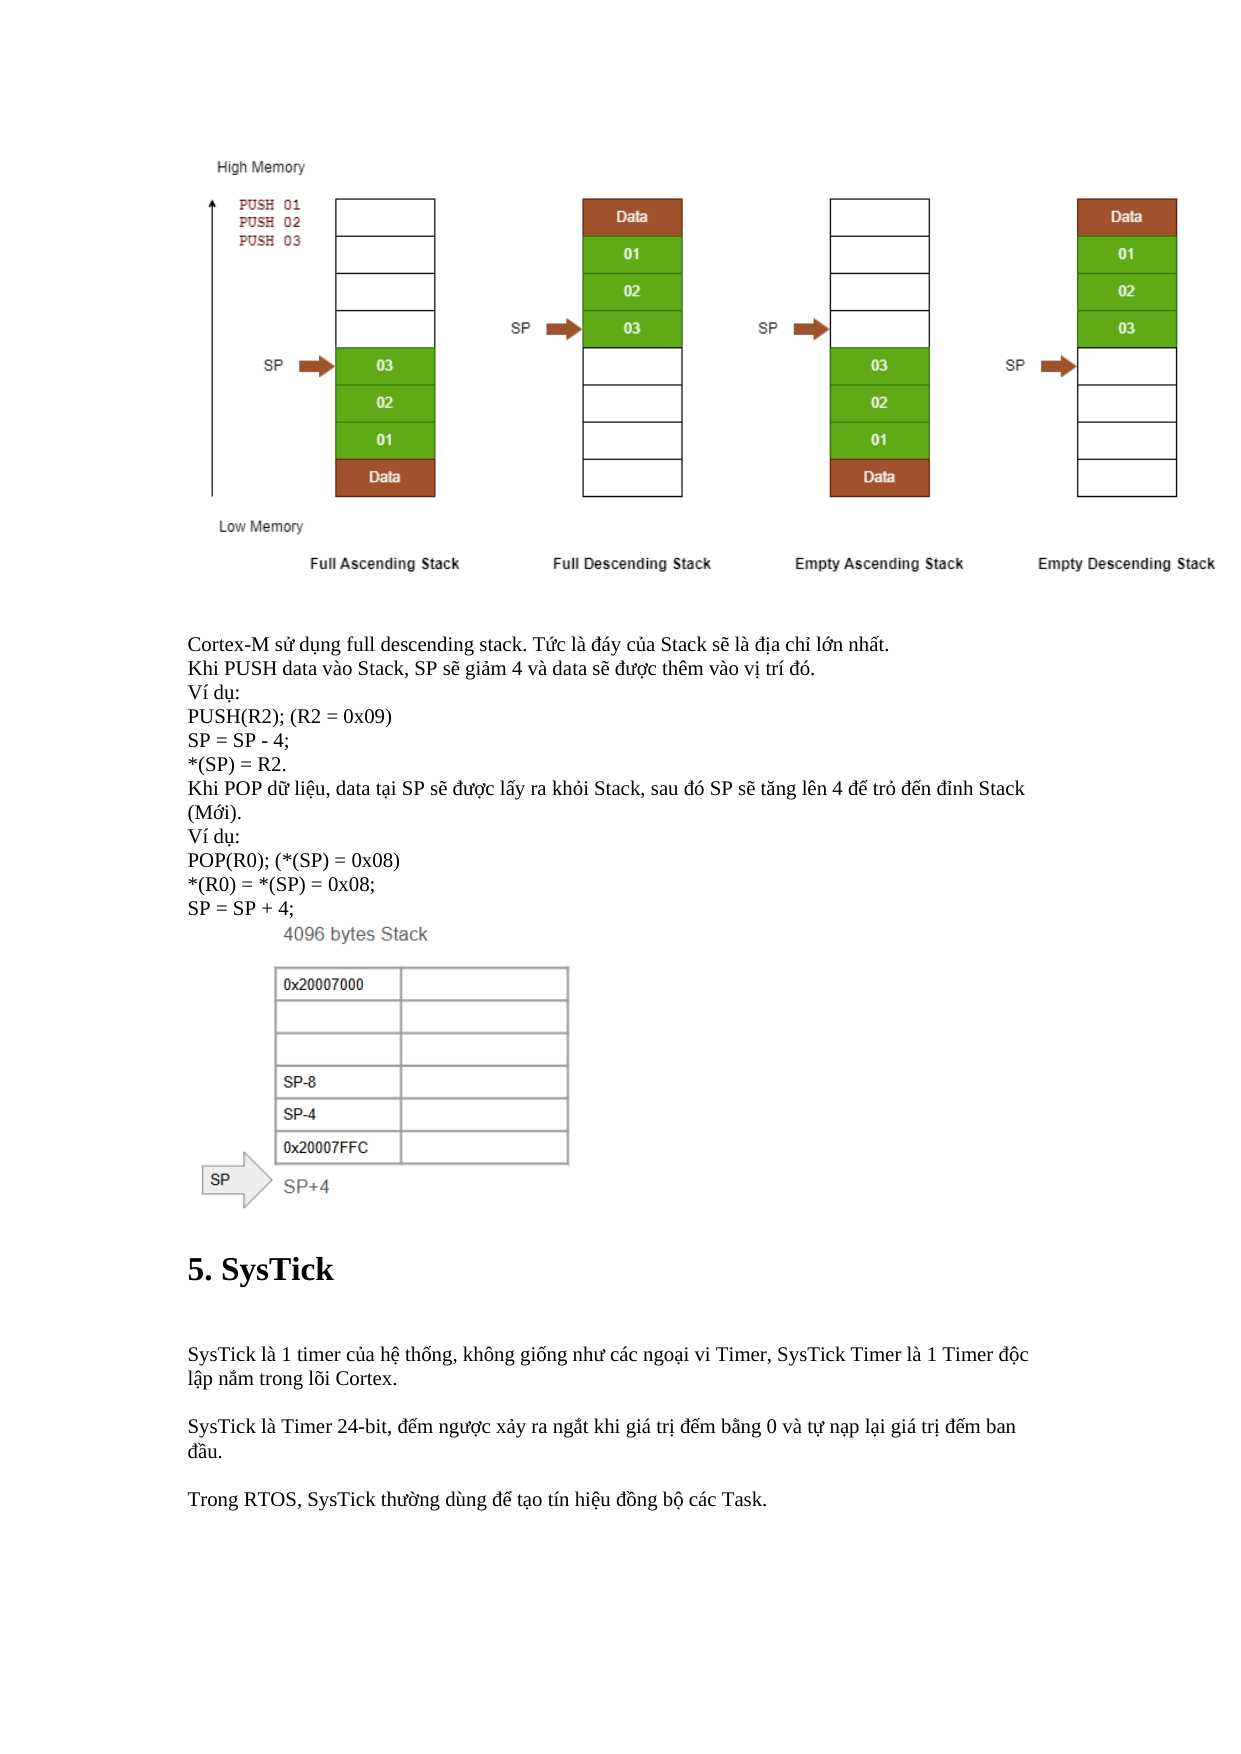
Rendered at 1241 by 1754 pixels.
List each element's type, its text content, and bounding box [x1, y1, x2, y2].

subtitle SysTick [187, 1249, 1053, 1287]
text Ví dụ: [187, 824, 1053, 848]
text SysTick là Timer 24-bit, đếm ngược xảy ra ngắt khi giá trị đếm bằng 0 và tự nạp lại giá trị đếm ban đầu. [187, 1414, 1053, 1463]
text Khi PUSH data vào Stack, SP sẽ giảm 4 và data sẽ được thêm vào vị trí đó. [187, 656, 1053, 679]
text SP = SP + 4; [187, 896, 1053, 920]
text PUSH(R2); (R2 = 0x09) [187, 704, 1053, 728]
text Cortex-M sử dụng full descending stack. Tức là đáy của Stack sẽ là địa chỉ lớn nhất. [187, 631, 1053, 656]
text Ví dụ: [187, 679, 1053, 704]
text *(R0) = *(SP) = 0x08; [187, 872, 1053, 896]
text SP = SP - 4; [187, 728, 1053, 752]
text POP(R0); (*(SP) = 0x08) [187, 848, 1053, 872]
text Trong RTOS, SysTick thường dùng để tạo tín hiệu đồng bộ các Task. [187, 1487, 1053, 1511]
picture [187, 920, 579, 1222]
text SysTick là 1 timer của hệ thống, không giống như các ngoại vi Timer, SysTick Timer là 1 Timer độc lập nắm trong lõi Cortex. [187, 1342, 1053, 1390]
text *(SP) = R2. [187, 752, 1053, 776]
text Khi POP dữ liệu, data tại SP sẽ được lấy ra khỏi Stack, sau đó SP sẽ tăng lên 4 để trỏ đến đỉnh Stack (Mới). [187, 776, 1053, 824]
picture [187, 150, 1228, 584]
